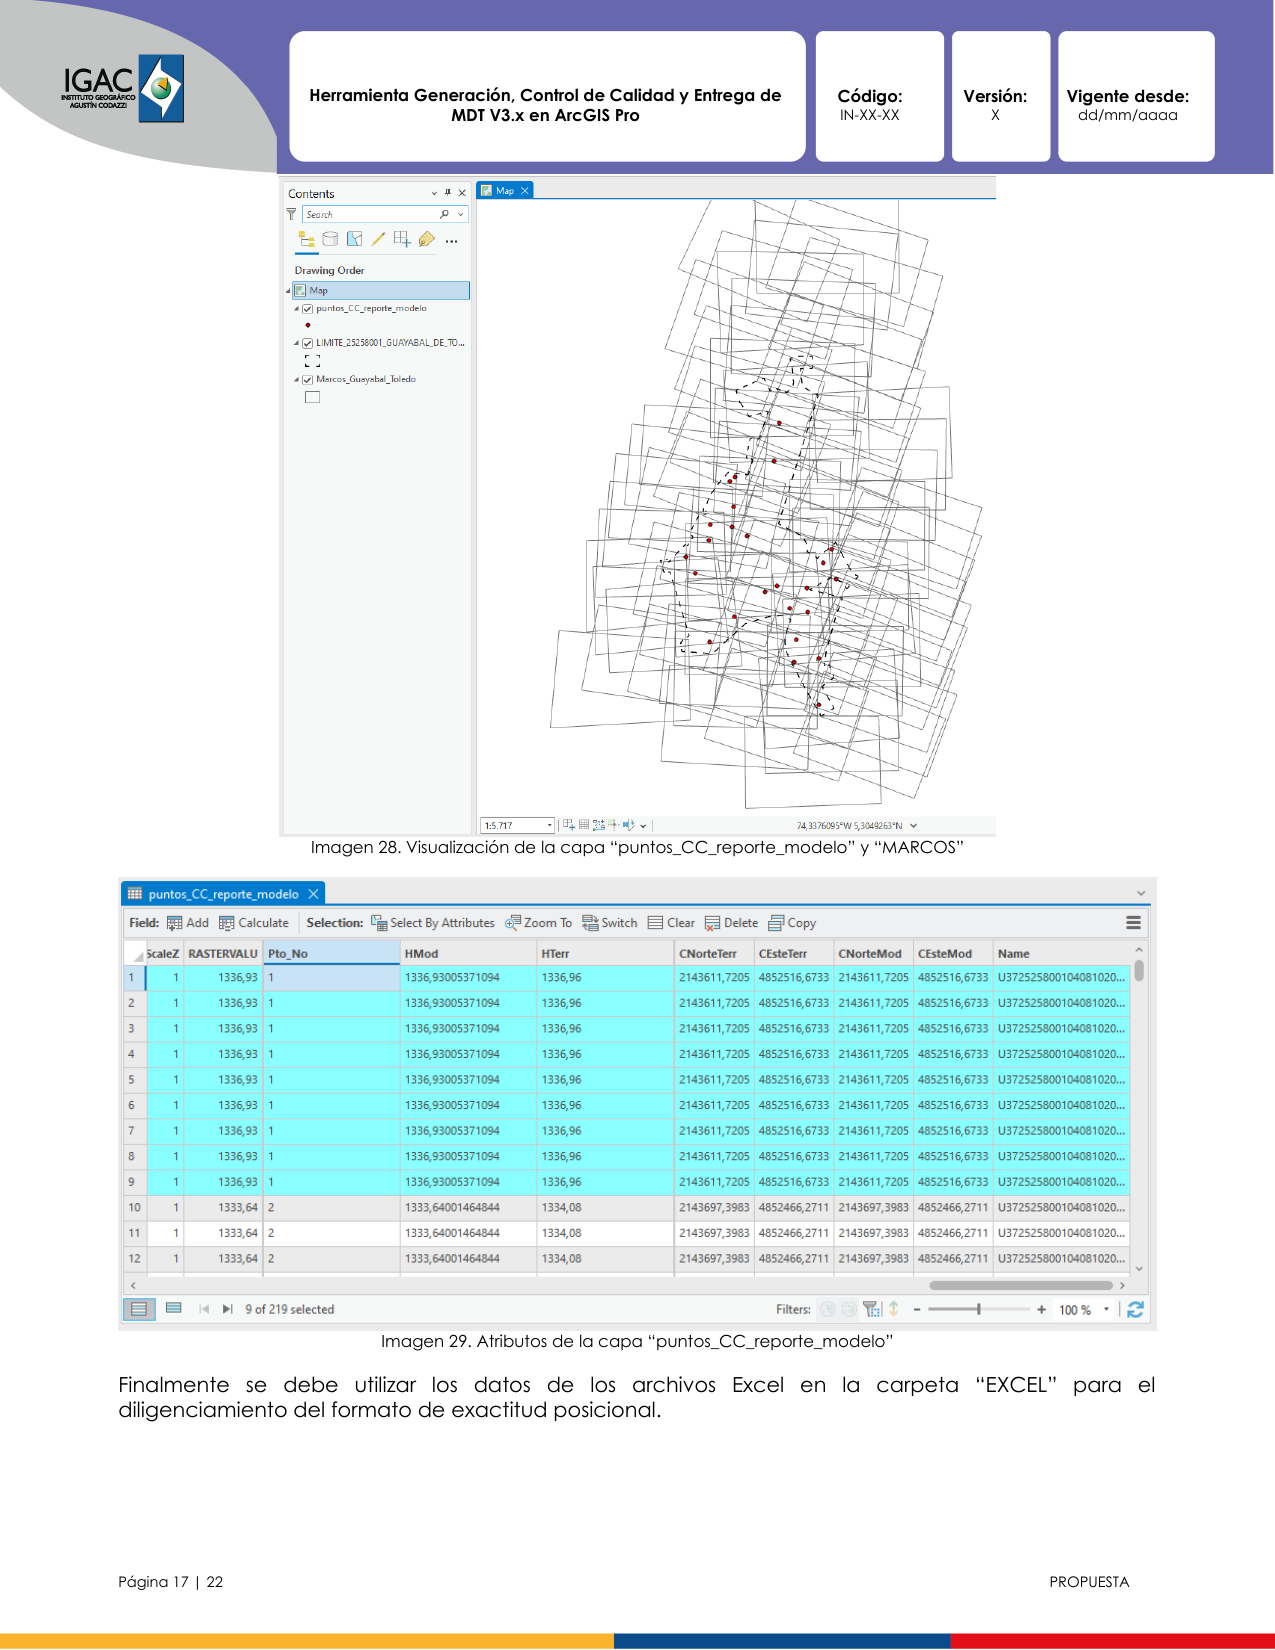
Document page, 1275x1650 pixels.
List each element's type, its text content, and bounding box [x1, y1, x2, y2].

picture [0, 0, 1274, 174]
picture [0, 1633, 1275, 1649]
text Finalmente se debe utilizar los datos de los archivos Excel en la carpeta “EXCEL” para el diligenciamiento del formato de exactitud posicional. [118, 1371, 1157, 1422]
picture [278, 175, 997, 837]
text Imagen 29. Atributos de la capa “puntos_CC_reporte_modelo” [118, 1331, 1157, 1351]
text Imagen 28. Visualización de la capa “puntos_CC_reporte_modelo” y “MARCOS” [118, 836, 1157, 857]
picture [118, 877, 1157, 1331]
